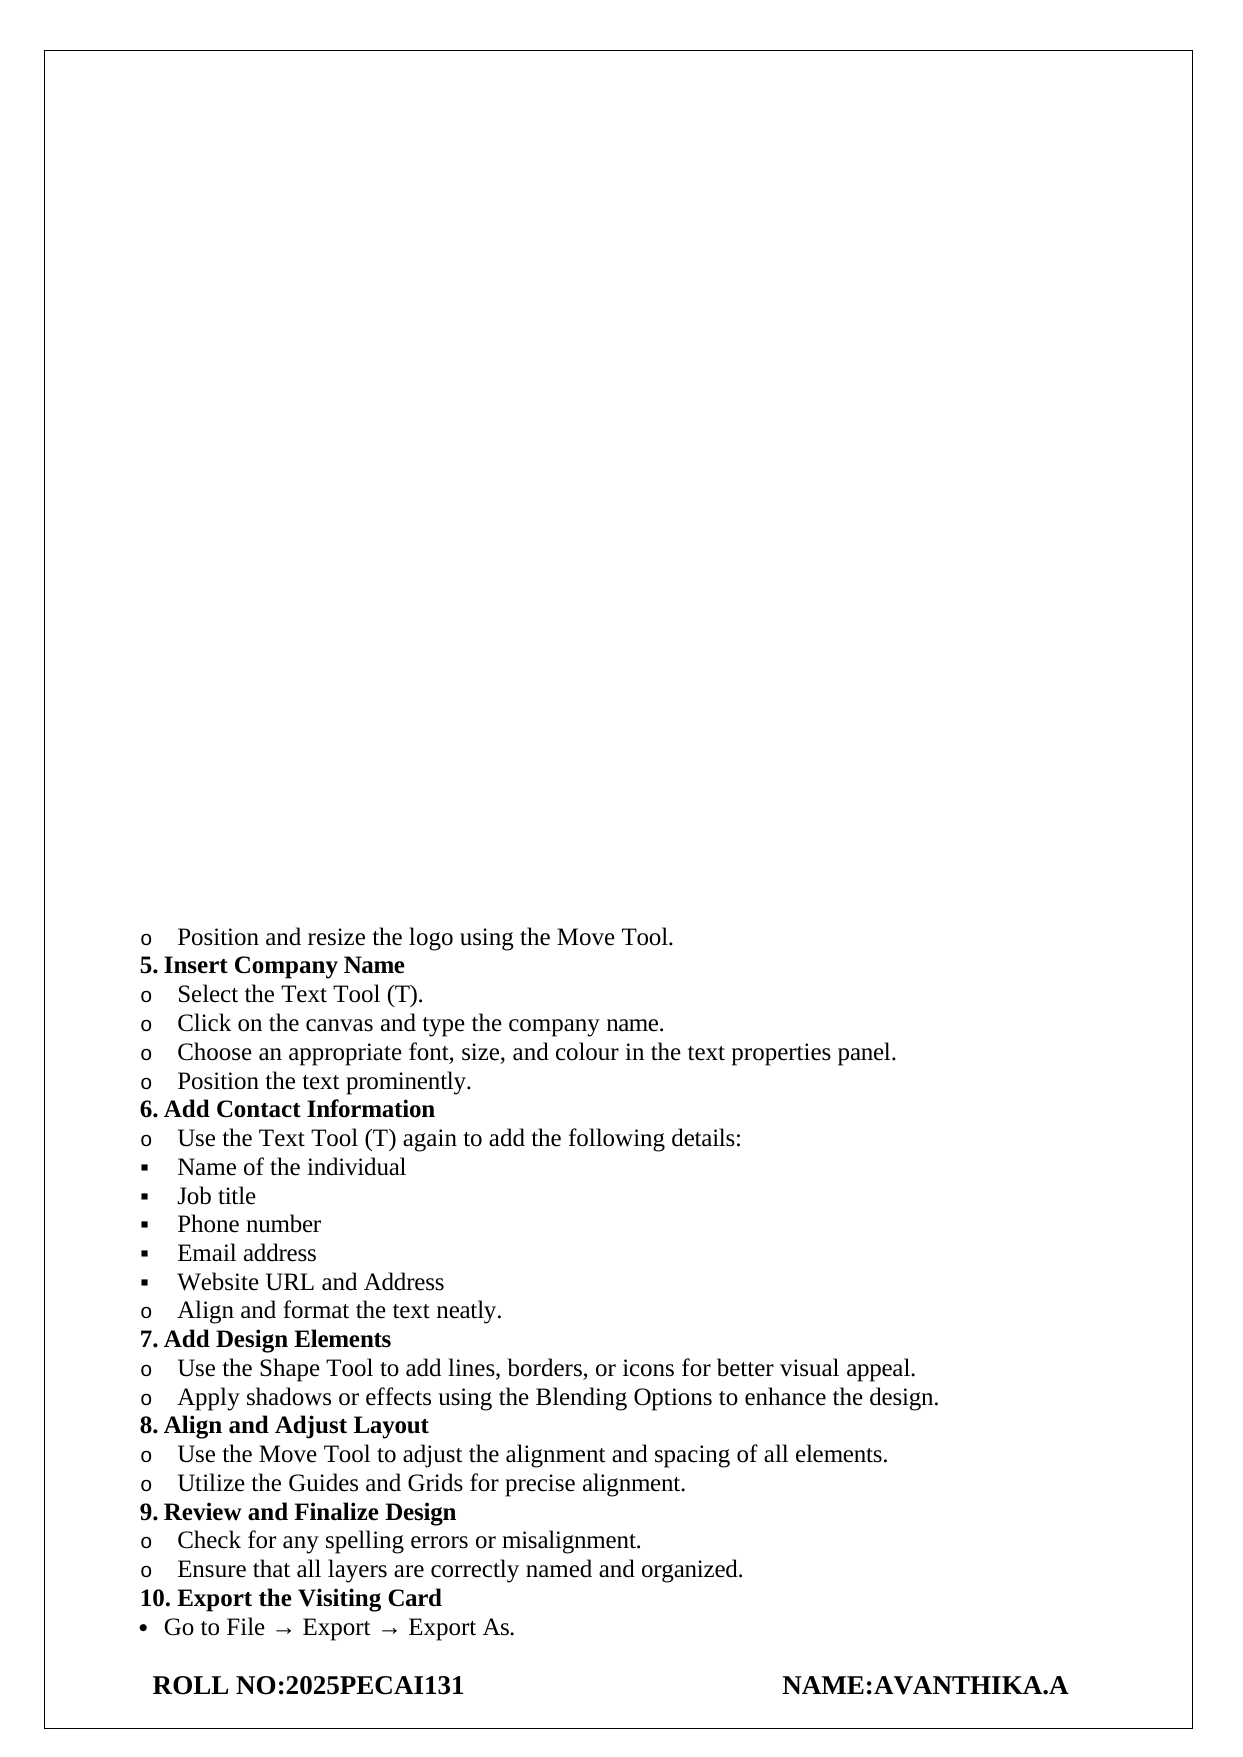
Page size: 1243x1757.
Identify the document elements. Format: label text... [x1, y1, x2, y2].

list Select the Text Tool (T). [140, 979, 1184, 1009]
subtitle Align and Adjust Layout [139, 1411, 1184, 1439]
list Position the text prominently. [140, 1066, 1184, 1095]
list Use the Text Tool (T) again to add the following details: [140, 1123, 1184, 1152]
subtitle Insert Company Name [139, 951, 1184, 979]
subtitle Review and Finalize Design [139, 1497, 1184, 1526]
list Click on the canvas and type the company name. [140, 1009, 1184, 1037]
list Position and resize the logo using the Move Tool. [140, 922, 1184, 951]
list Align and format the text neatly. [140, 1296, 1184, 1325]
list Email address [139, 1238, 1184, 1267]
list Check for any spelling errors or misalignment. [140, 1526, 1184, 1555]
subtitle Export the Visiting Card [139, 1583, 1184, 1612]
list Ensure that all layers are correctly named and organized. [140, 1555, 1184, 1583]
list Job title [139, 1181, 1184, 1209]
subtitle Add Contact Information [139, 1095, 1184, 1123]
list Use the Move Tool to adjust the alignment and spacing of all elements. [140, 1439, 1184, 1468]
list Name of the individual [139, 1152, 1184, 1181]
list Apply shadows or effects using the Blending Options to enhance the design. [140, 1382, 1184, 1411]
list Use the Shape Tool to add lines, borders, or icons for better visual appeal. [140, 1353, 1184, 1382]
subtitle Add Design Elements [139, 1325, 1184, 1353]
list Go to File → Export → Export As. [139, 1612, 1184, 1641]
list Phone number [139, 1209, 1184, 1238]
list Utilize the Guides and Grids for precise alignment. [140, 1468, 1184, 1497]
list Website URL and Address [139, 1267, 1184, 1296]
list Choose an appropriate font, size, and colour in the text properties panel. [140, 1037, 1184, 1066]
